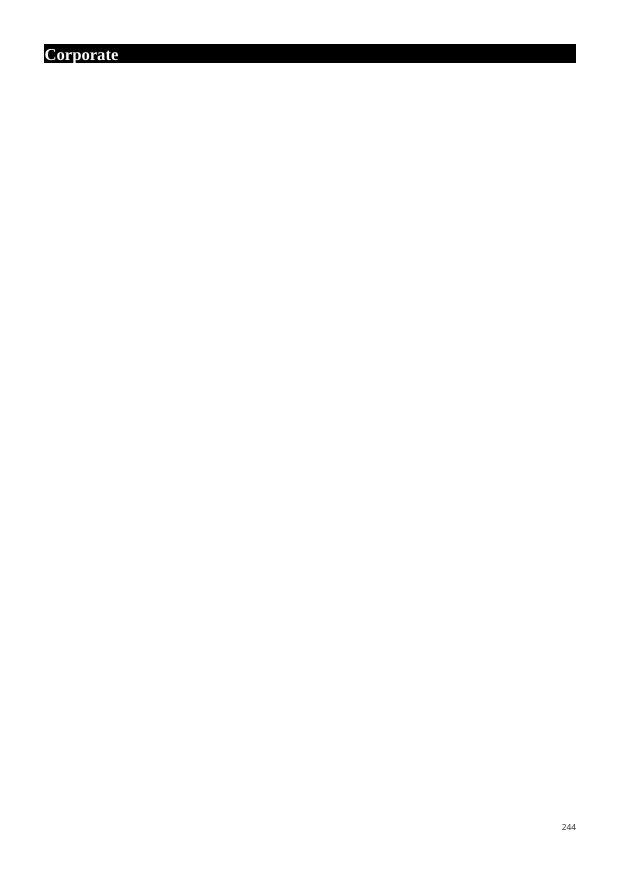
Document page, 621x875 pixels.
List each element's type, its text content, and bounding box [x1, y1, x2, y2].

subtitle Corporate [44, 44, 576, 63]
